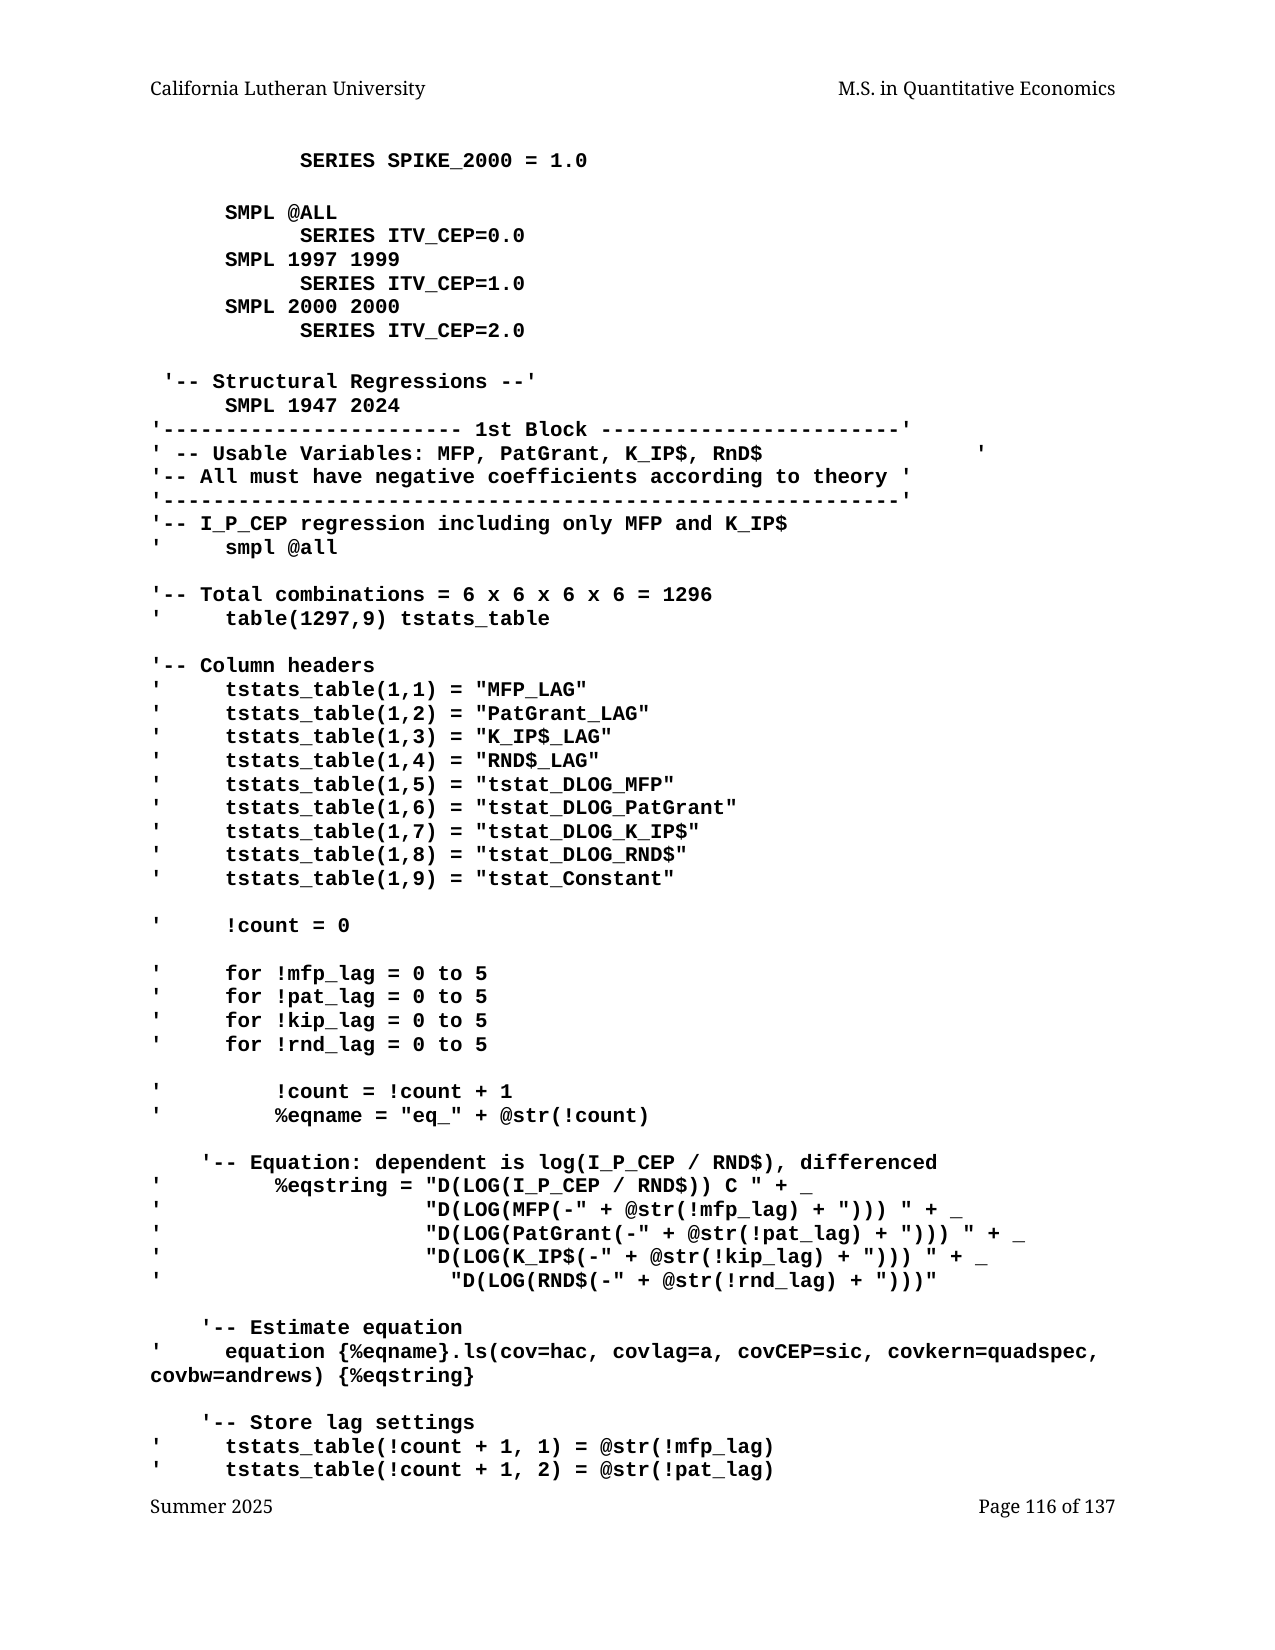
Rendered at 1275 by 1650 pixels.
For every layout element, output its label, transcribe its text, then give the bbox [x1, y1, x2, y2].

text '-- Column headers [150, 655, 1125, 679]
text '-- I_P_CEP regression including only MFP and K_IP$ [150, 513, 1125, 537]
text ' tstats_table(1,7) = "tstat_DLOG_K_IP$" [150, 821, 1125, 844]
text ' smpl @all [150, 537, 1125, 561]
text ' "D(LOG(MFP(-" + @str(!mfp_lag) + "))) " + _ [150, 1199, 1125, 1223]
text ' !count = !count + 1 [150, 1081, 1125, 1104]
text '-- All must have negative coefficients according to theory ' [150, 466, 1125, 490]
text '-- Store lag settings [150, 1412, 1125, 1436]
text ' for !mfp_lag = 0 to 5 [150, 963, 1125, 986]
text ' for !rnd_lag = 0 to 5 [150, 1034, 1125, 1057]
text ' tstats_table(1,9) = "tstat_Constant" [150, 868, 1125, 892]
text SMPL 1997 1999 [150, 249, 1125, 273]
text '-----------------------------------------------------------' [150, 490, 1125, 513]
text SERIES ITV_CEP=2.0 [150, 320, 1125, 343]
text SERIES SPIKE_2000 = 1.0 [150, 150, 1125, 174]
text '-- Estimate equation [150, 1317, 1125, 1341]
text ' tstats_table(1,6) = "tstat_DLOG_PatGrant" [150, 797, 1125, 821]
text ' tstats_table(1,1) = "MFP_LAG" [150, 679, 1125, 703]
text ' for !pat_lag = 0 to 5 [150, 986, 1125, 1010]
text ' %eqname = "eq_" + @str(!count) [150, 1104, 1125, 1128]
text ' table(1297,9) tstats_table [150, 608, 1125, 632]
text SMPL 1947 2024 [150, 395, 1125, 419]
text '-- Structural Regressions --' [150, 372, 1125, 395]
text SMPL 2000 2000 [150, 296, 1125, 320]
text SERIES ITV_CEP=0.0 [150, 225, 1125, 249]
text ' tstats_table(1,4) = "RND$_LAG" [150, 750, 1125, 773]
text ' "D(LOG(PatGrant(-" + @str(!pat_lag) + "))) " + _ [150, 1223, 1125, 1246]
text '-- Equation: dependent is log(I_P_CEP / RND$), differenced [150, 1152, 1125, 1176]
text ' for !kip_lag = 0 to 5 [150, 1010, 1125, 1034]
text ' "D(LOG(RND$(-" + @str(!rnd_lag) + ")))" [150, 1270, 1125, 1294]
text '------------------------ 1st Block ------------------------' [150, 419, 1125, 442]
text ' tstats_table(!count + 1, 2) = @str(!pat_lag) [150, 1459, 1125, 1483]
text ' tstats_table(1,8) = "tstat_DLOG_RND$" [150, 844, 1125, 868]
text ' tstats_table(1,3) = "K_IP$_LAG" [150, 726, 1125, 750]
text ' !count = 0 [150, 915, 1125, 939]
text ' -- Usable Variables: MFP, PatGrant, K_IP$, RnD$ ' [150, 442, 1125, 466]
text SERIES ITV_CEP=1.0 [150, 273, 1125, 296]
text '-- Total combinations = 6 x 6 x 6 x 6 = 1296 [150, 584, 1125, 608]
text ' tstats_table(!count + 1, 1) = @str(!mfp_lag) [150, 1436, 1125, 1459]
text ' tstats_table(1,2) = "PatGrant_LAG" [150, 703, 1125, 726]
text ' equation {%eqname}.ls(cov=hac, covlag=a, covCEP=sic, covkern=quadspec, covbw=andrews) {%eqstring} [150, 1341, 1125, 1388]
text ' "D(LOG(K_IP$(-" + @str(!kip_lag) + "))) " + _ [150, 1246, 1125, 1270]
text ' tstats_table(1,5) = "tstat_DLOG_MFP" [150, 773, 1125, 797]
text ' %eqstring = "D(LOG(I_P_CEP / RND$)) C " + _ [150, 1176, 1125, 1199]
text SMPL @ALL [150, 202, 1125, 225]
